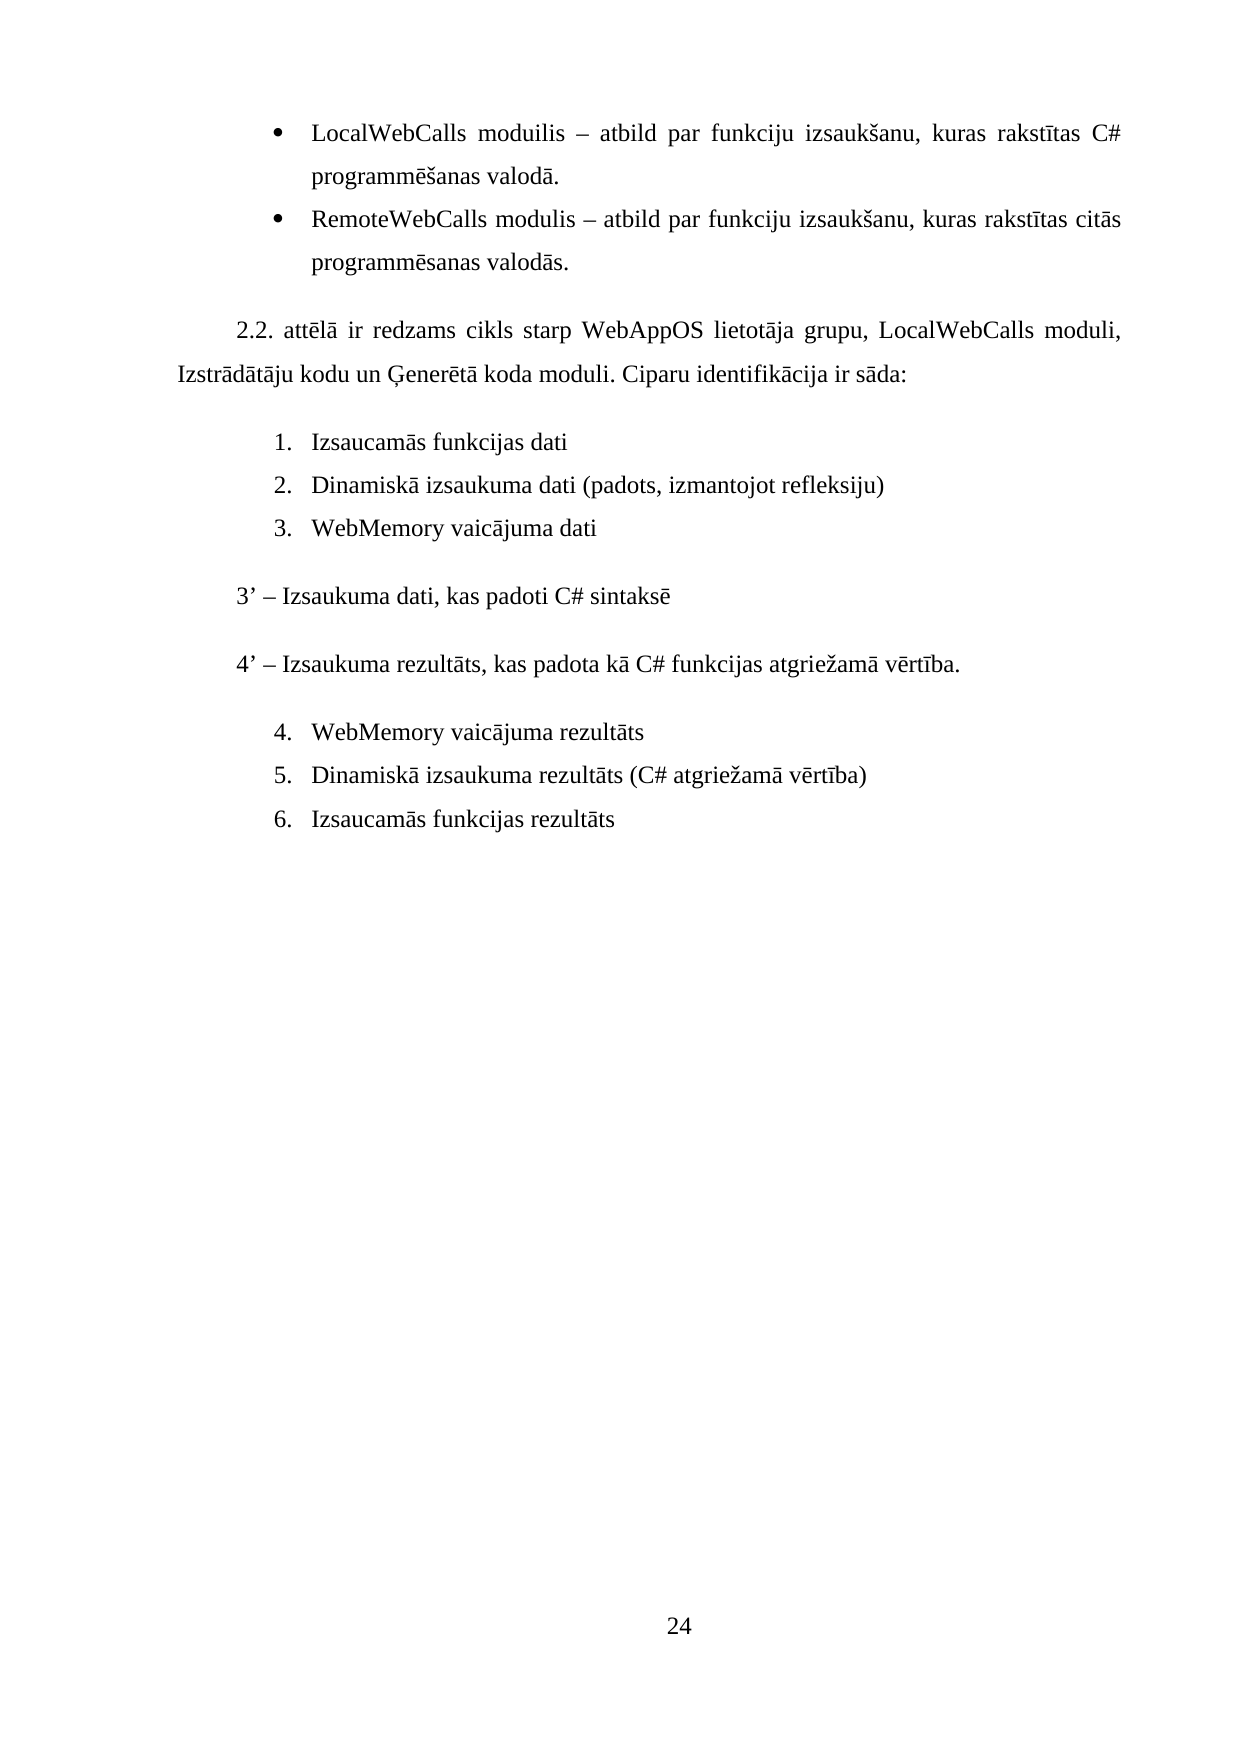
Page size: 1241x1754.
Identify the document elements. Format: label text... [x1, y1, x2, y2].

text 2.2. attēlā ir redzams cikls starp WebAppOS lietotāja grupu, LocalWebCalls moduli, Izstrādātāju kodu un Ģenerētā koda moduli. Ciparu identifikācija ir sāda: [177, 316, 1122, 387]
text 4’ – Izsaukuma rezultāts, kas padota kā C# funkcijas atgriežamā vērtība. [177, 649, 1122, 678]
list Dinamiskā izsaukuma rezultāts (C# atgriežamā vērtība) [273, 761, 1122, 789]
list WebMemory vaicājuma dati [273, 513, 1122, 542]
text 3’ – Izsaukuma dati, kas padoti C# sintaksē [177, 581, 1122, 610]
list Izsaucamās funkcijas rezultāts [273, 804, 1122, 832]
list RemoteWebCalls modulis – atbild par funkciju izsaukšanu, kuras rakstītas citās programmēsanas valodās. [273, 204, 1122, 276]
list WebMemory vaicājuma rezultāts [273, 717, 1122, 746]
list Izsaucamās funkcijas dati [273, 427, 1122, 456]
list Dinamiskā izsaukuma dati (padots, izmantojot refleksiju) [273, 470, 1122, 499]
list LocalWebCalls moduilis – atbild par funkciju izsaukšanu, kuras rakstītas C# programmēšanas valodā. [273, 118, 1122, 190]
